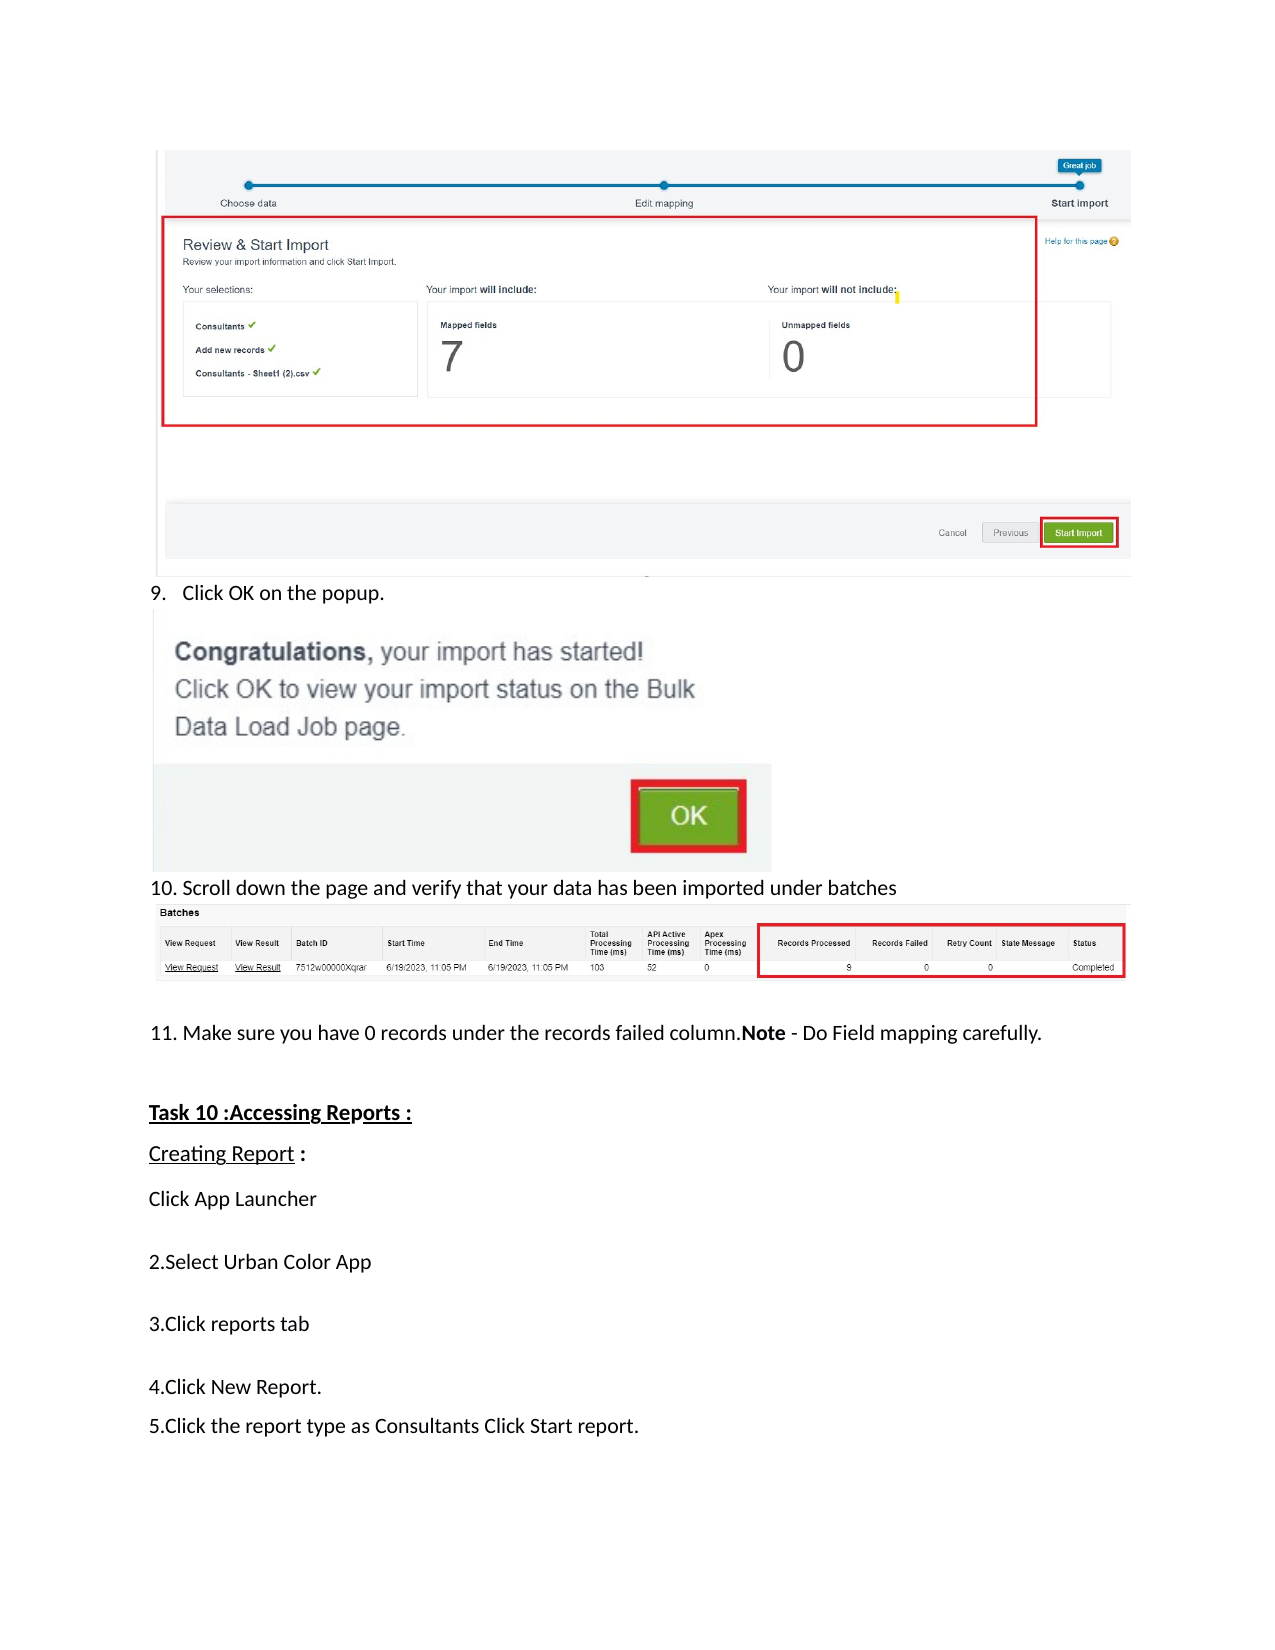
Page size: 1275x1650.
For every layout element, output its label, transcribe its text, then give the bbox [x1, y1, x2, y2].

list Scroll down the page and verify that your data has been imported under batches [150, 874, 1132, 900]
text Creating Report : [148, 1139, 1136, 1167]
text 5.Click the report type as Consultants Click Start report. [148, 1412, 1132, 1439]
text Click App Launcher [148, 1186, 1132, 1212]
text 2.Select Urban Color App [148, 1248, 1132, 1275]
text Task 10 :Accessing Reports : [148, 1098, 1136, 1126]
text 3.Click reports tab [148, 1311, 1132, 1337]
picture [155, 904, 1131, 984]
picture [155, 150, 1131, 577]
picture [152, 609, 772, 872]
text 4.Click New Report. [148, 1373, 1132, 1400]
list Click OK on the popup. [150, 579, 1132, 605]
list Make sure you have 0 records under the records failed column.Note - Do Field mapping carefully. [150, 1019, 1132, 1045]
